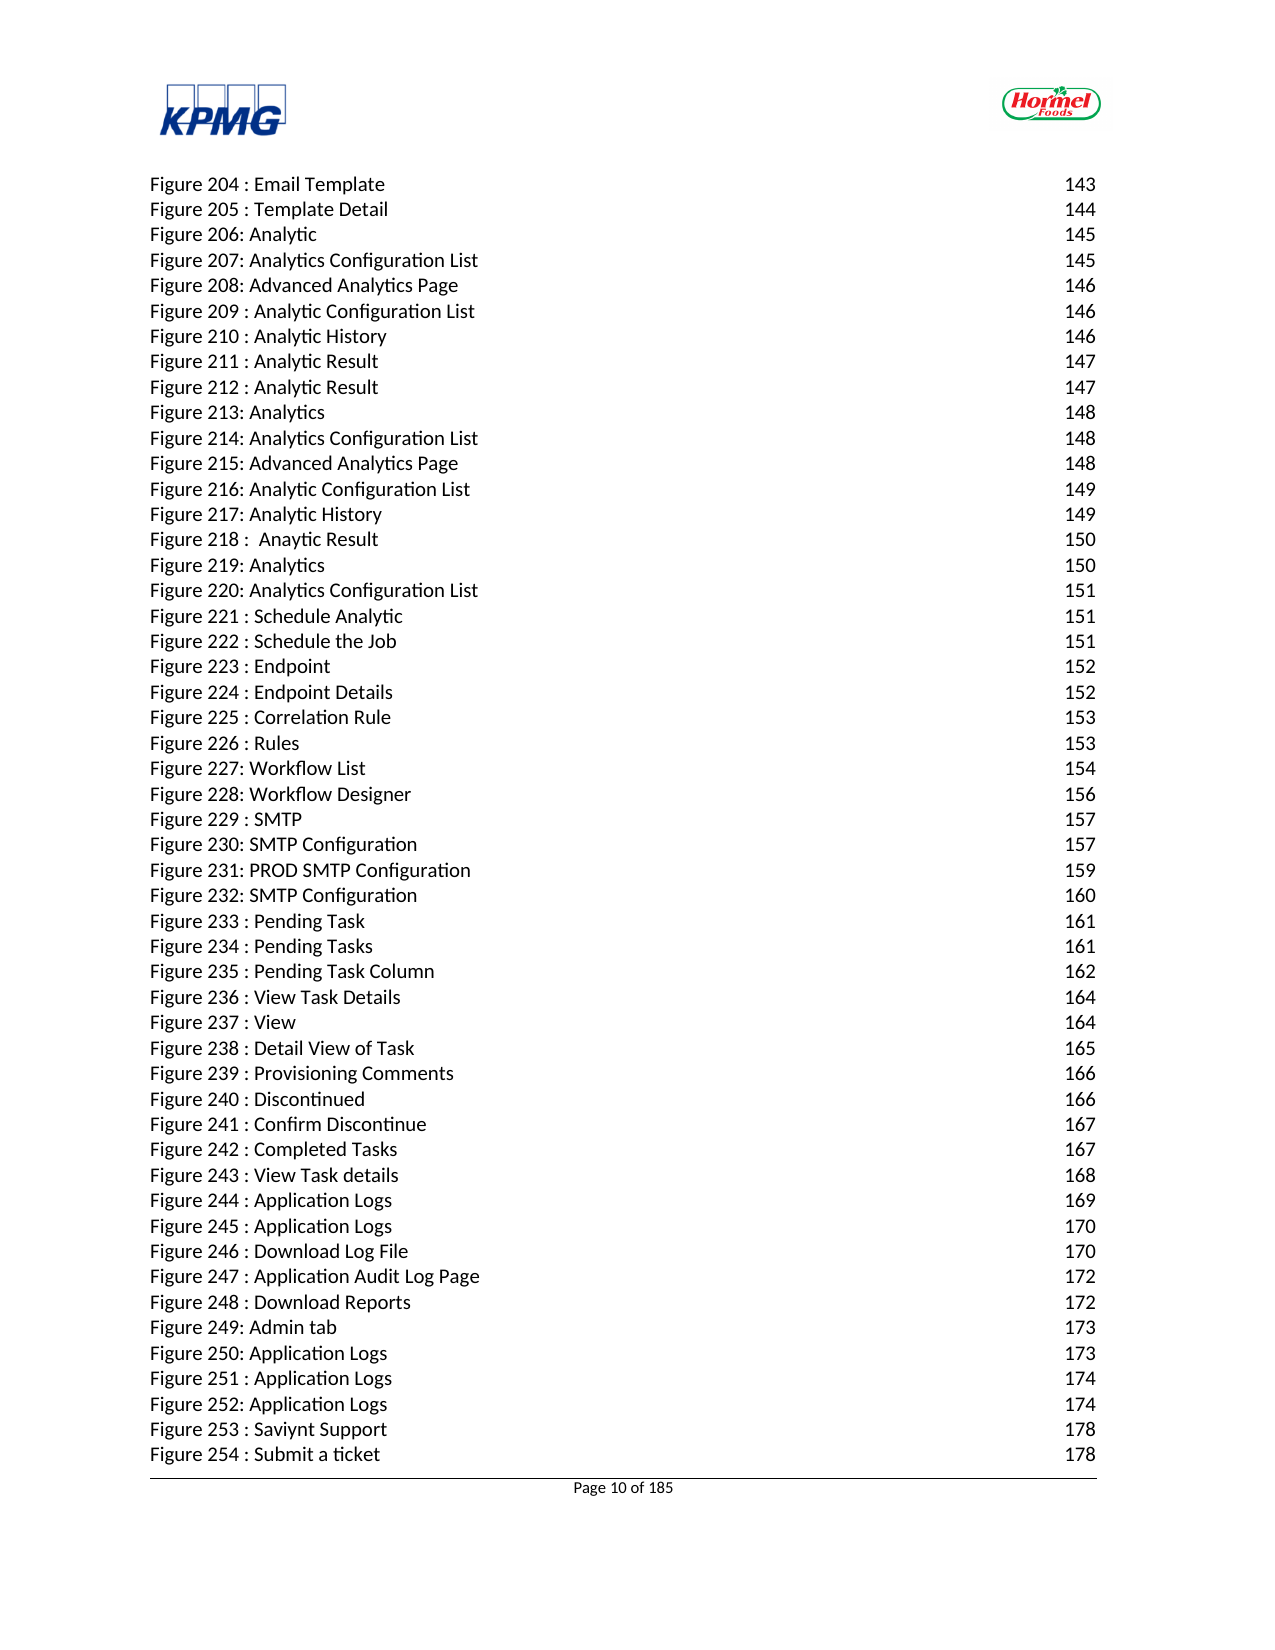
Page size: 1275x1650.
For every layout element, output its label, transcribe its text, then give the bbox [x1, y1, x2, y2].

text Figure 210 : Analytic History 146 [150, 323, 1097, 349]
text Figure 219: Analytics 150 [150, 552, 1097, 577]
text Figure 245 : Application Logs 170 [150, 1213, 1097, 1238]
text Figure 236 : View Task Details 164 [150, 984, 1097, 1009]
text Figure 208: Advanced Analytics Page 146 [150, 272, 1097, 298]
text Figure 225 : Correlation Rule 153 [150, 704, 1097, 730]
text Figure 240 : Discontinued 166 [150, 1086, 1097, 1111]
text Figure 222 : Schedule the Job 151 [150, 628, 1097, 654]
text Figure 214: Analytics Configuration List 148 [150, 425, 1097, 450]
text Figure 220: Analytics Configuration List 151 [150, 577, 1097, 603]
text Figure 226 : Rules 153 [150, 730, 1097, 755]
text Figure 242 : Completed Tasks 167 [150, 1137, 1097, 1162]
text Figure 215: Advanced Analytics Page 148 [150, 450, 1097, 476]
text Figure 218 : Anaytic Result 150 [150, 527, 1097, 552]
text Figure 209 : Analytic Configuration List 146 [150, 298, 1097, 323]
text Figure 204 : Email Template 143 [150, 171, 1097, 196]
text Figure 224 : Endpoint Details 152 [150, 679, 1097, 704]
text Figure 216: Analytic Configuration List 149 [150, 476, 1097, 501]
text Figure 231: PROD SMTP Configuration 159 [150, 857, 1097, 882]
text Figure 243 : View Task details 168 [150, 1162, 1097, 1187]
text Figure 238 : Detail View of Task 165 [150, 1035, 1097, 1060]
text Figure 217: Analytic History 149 [150, 501, 1097, 527]
text Figure 248 : Download Reports 172 [150, 1289, 1097, 1314]
text Figure 235 : Pending Task Column 162 [150, 959, 1097, 984]
text Figure 207: Analytics Configuration List 145 [150, 247, 1097, 272]
text Figure 211 : Analytic Result 147 [150, 349, 1097, 374]
text Figure 213: Analytics 148 [150, 399, 1097, 425]
text Figure 251 : Application Logs 174 [150, 1365, 1097, 1391]
text Figure 247 : Application Audit Log Page 172 [150, 1264, 1097, 1289]
text Figure 234 : Pending Tasks 161 [150, 933, 1097, 959]
text Figure 253 : Saviynt Support 178 [150, 1416, 1097, 1442]
text Figure 239 : Provisioning Comments 166 [150, 1060, 1097, 1086]
text Figure 223 : Endpoint 152 [150, 654, 1097, 679]
text Figure 250: Application Logs 173 [150, 1340, 1097, 1365]
text Figure 254 : Submit a ticket 178 [150, 1442, 1097, 1467]
text Figure 205 : Template Detail 144 [150, 196, 1097, 222]
text Figure 212 : Analytic Result 147 [150, 374, 1097, 399]
text Figure 246 : Download Log File 170 [150, 1238, 1097, 1264]
text Figure 241 : Confirm Discontinue 167 [150, 1111, 1097, 1137]
text Figure 228: Workflow Designer 156 [150, 781, 1097, 806]
text Figure 233 : Pending Task 161 [150, 908, 1097, 933]
text Figure 206: Analytic 145 [150, 222, 1097, 247]
text Figure 229 : SMTP 157 [150, 806, 1097, 832]
text Figure 230: SMTP Configuration 157 [150, 832, 1097, 857]
text Figure 252: Application Logs 174 [150, 1391, 1097, 1416]
text Figure 244 : Application Logs 169 [150, 1187, 1097, 1213]
picture [988, 77, 1114, 140]
picture [150, 75, 302, 146]
text Figure 249: Admin tab 173 [150, 1314, 1097, 1340]
text Figure 221 : Schedule Analytic 151 [150, 603, 1097, 628]
text Figure 232: SMTP Configuration 160 [150, 882, 1097, 908]
text Figure 227: Workflow List 154 [150, 755, 1097, 781]
text Figure 237 : View 164 [150, 1009, 1097, 1035]
